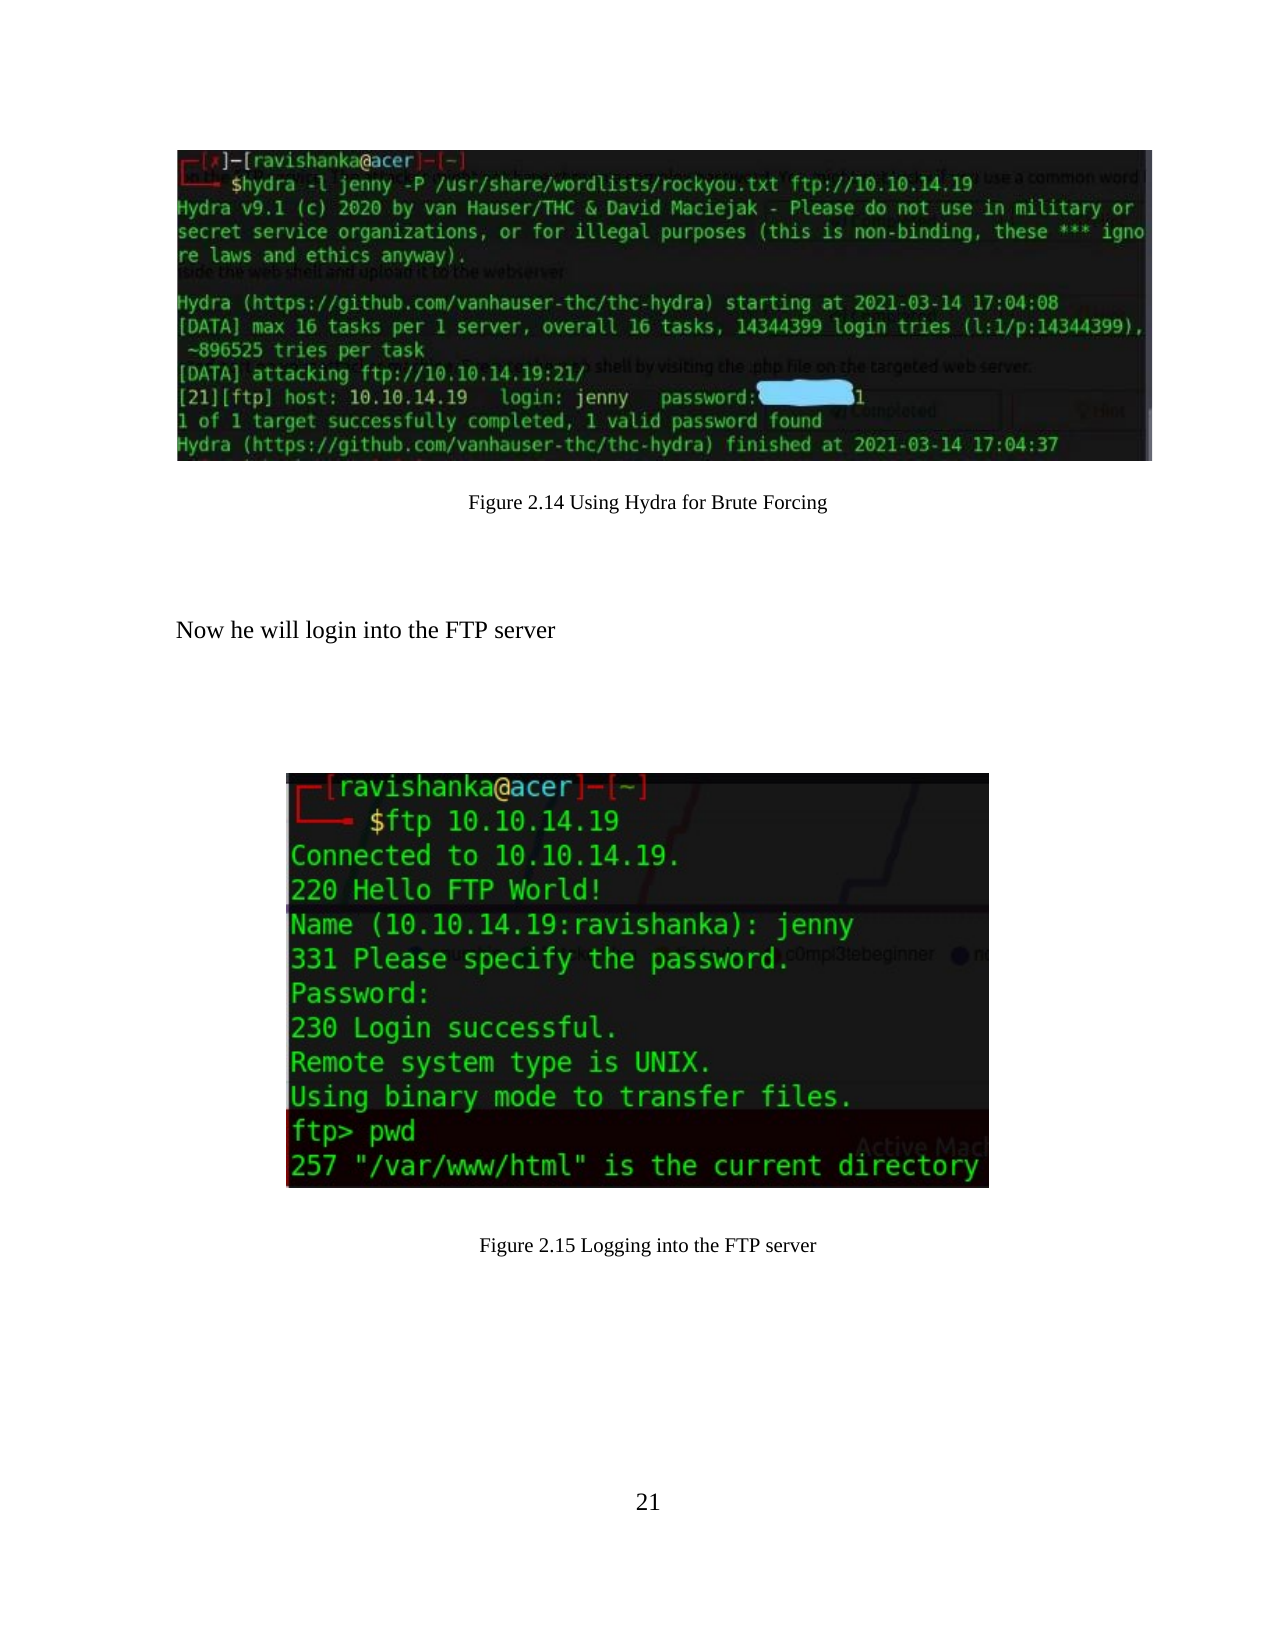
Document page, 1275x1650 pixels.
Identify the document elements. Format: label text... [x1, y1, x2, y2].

text Now he will login into the FTP server [176, 615, 1120, 644]
text Figure . Using Hydra for Brute Forcing [177, 490, 1118, 514]
picture [286, 773, 989, 1188]
text Figure . Logging into the FTP server [177, 1233, 1118, 1257]
picture [177, 150, 1153, 461]
